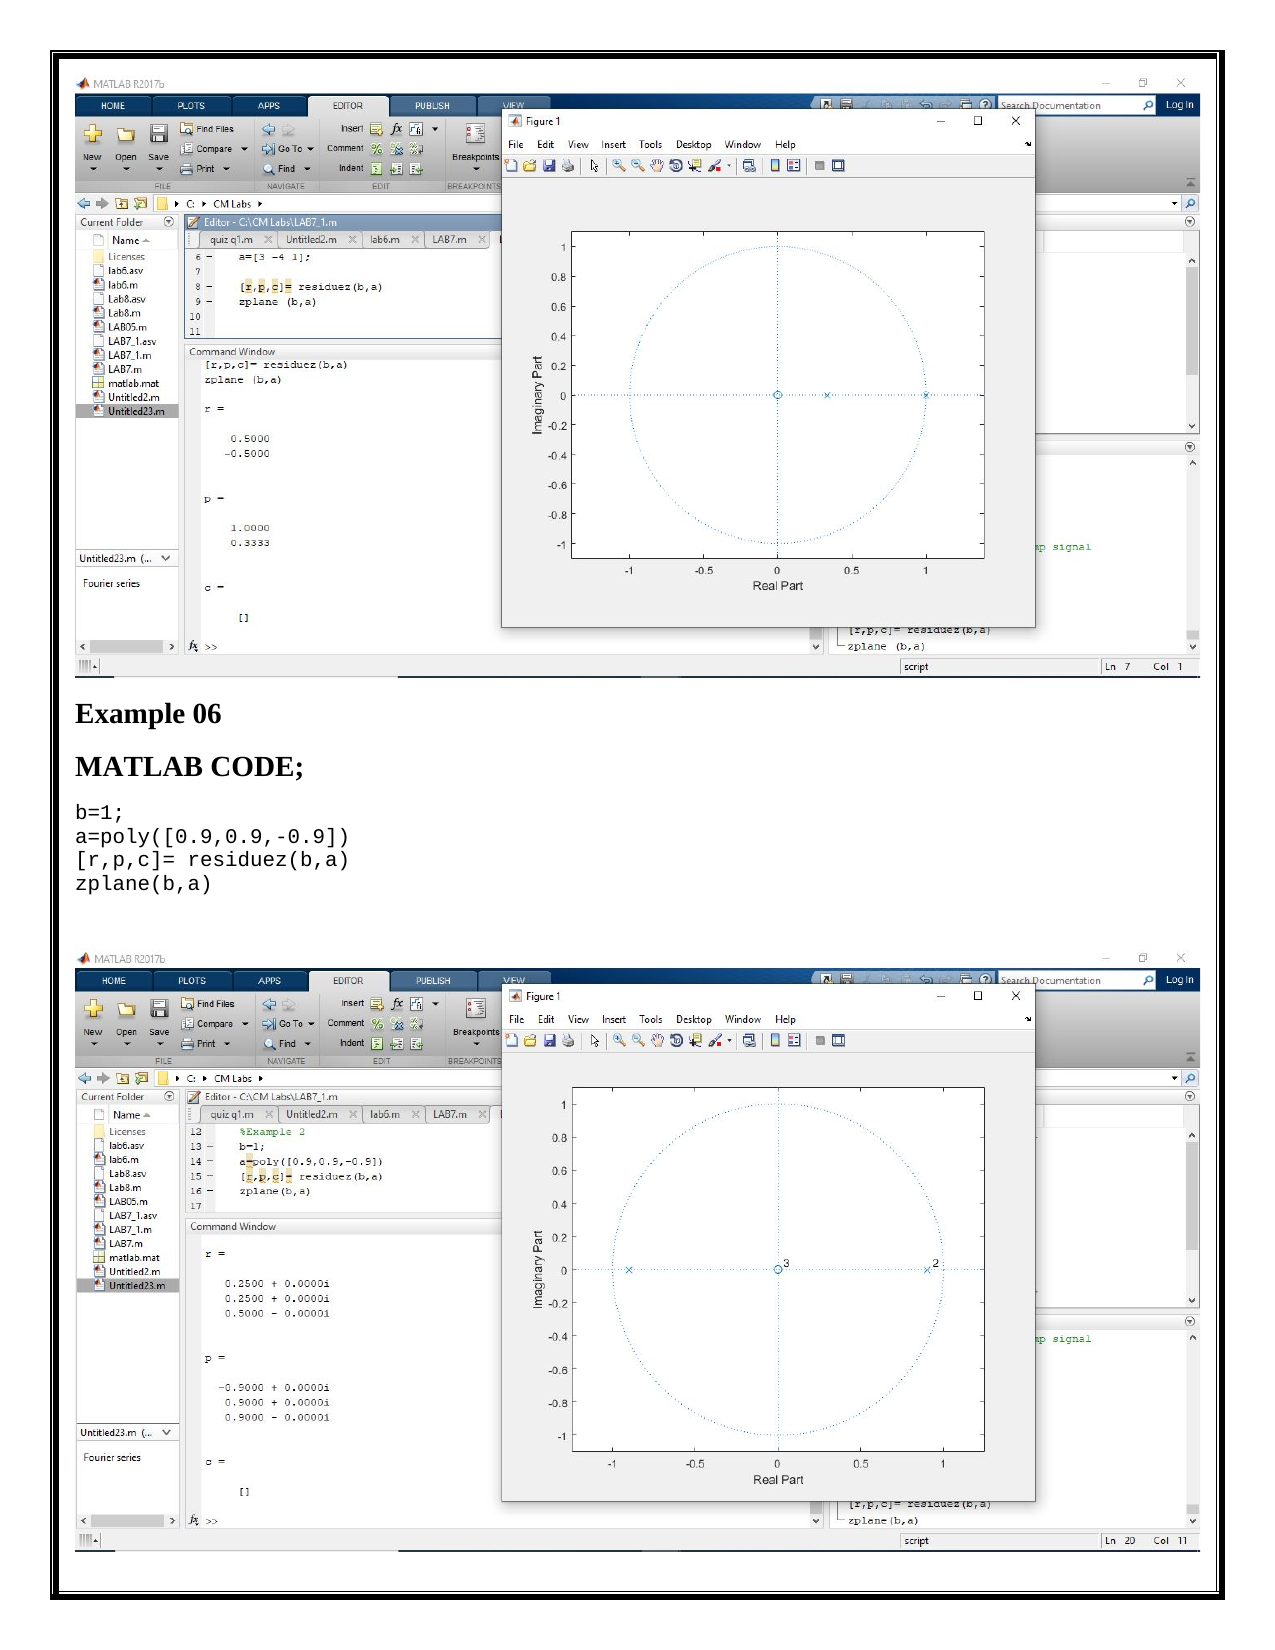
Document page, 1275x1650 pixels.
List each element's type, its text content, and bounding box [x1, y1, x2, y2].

text a=poly([0.9,0.9,-0.9]) [75, 826, 1200, 849]
text MATLAB CODE; [75, 749, 1200, 783]
text zplane(b,a) [75, 873, 1200, 897]
picture [75, 949, 1200, 1552]
text b=1; [75, 802, 1200, 826]
text Example 06 [75, 696, 1200, 730]
text [r,p,c]= residuez(b,a) [75, 849, 1200, 873]
picture [75, 75, 1200, 678]
